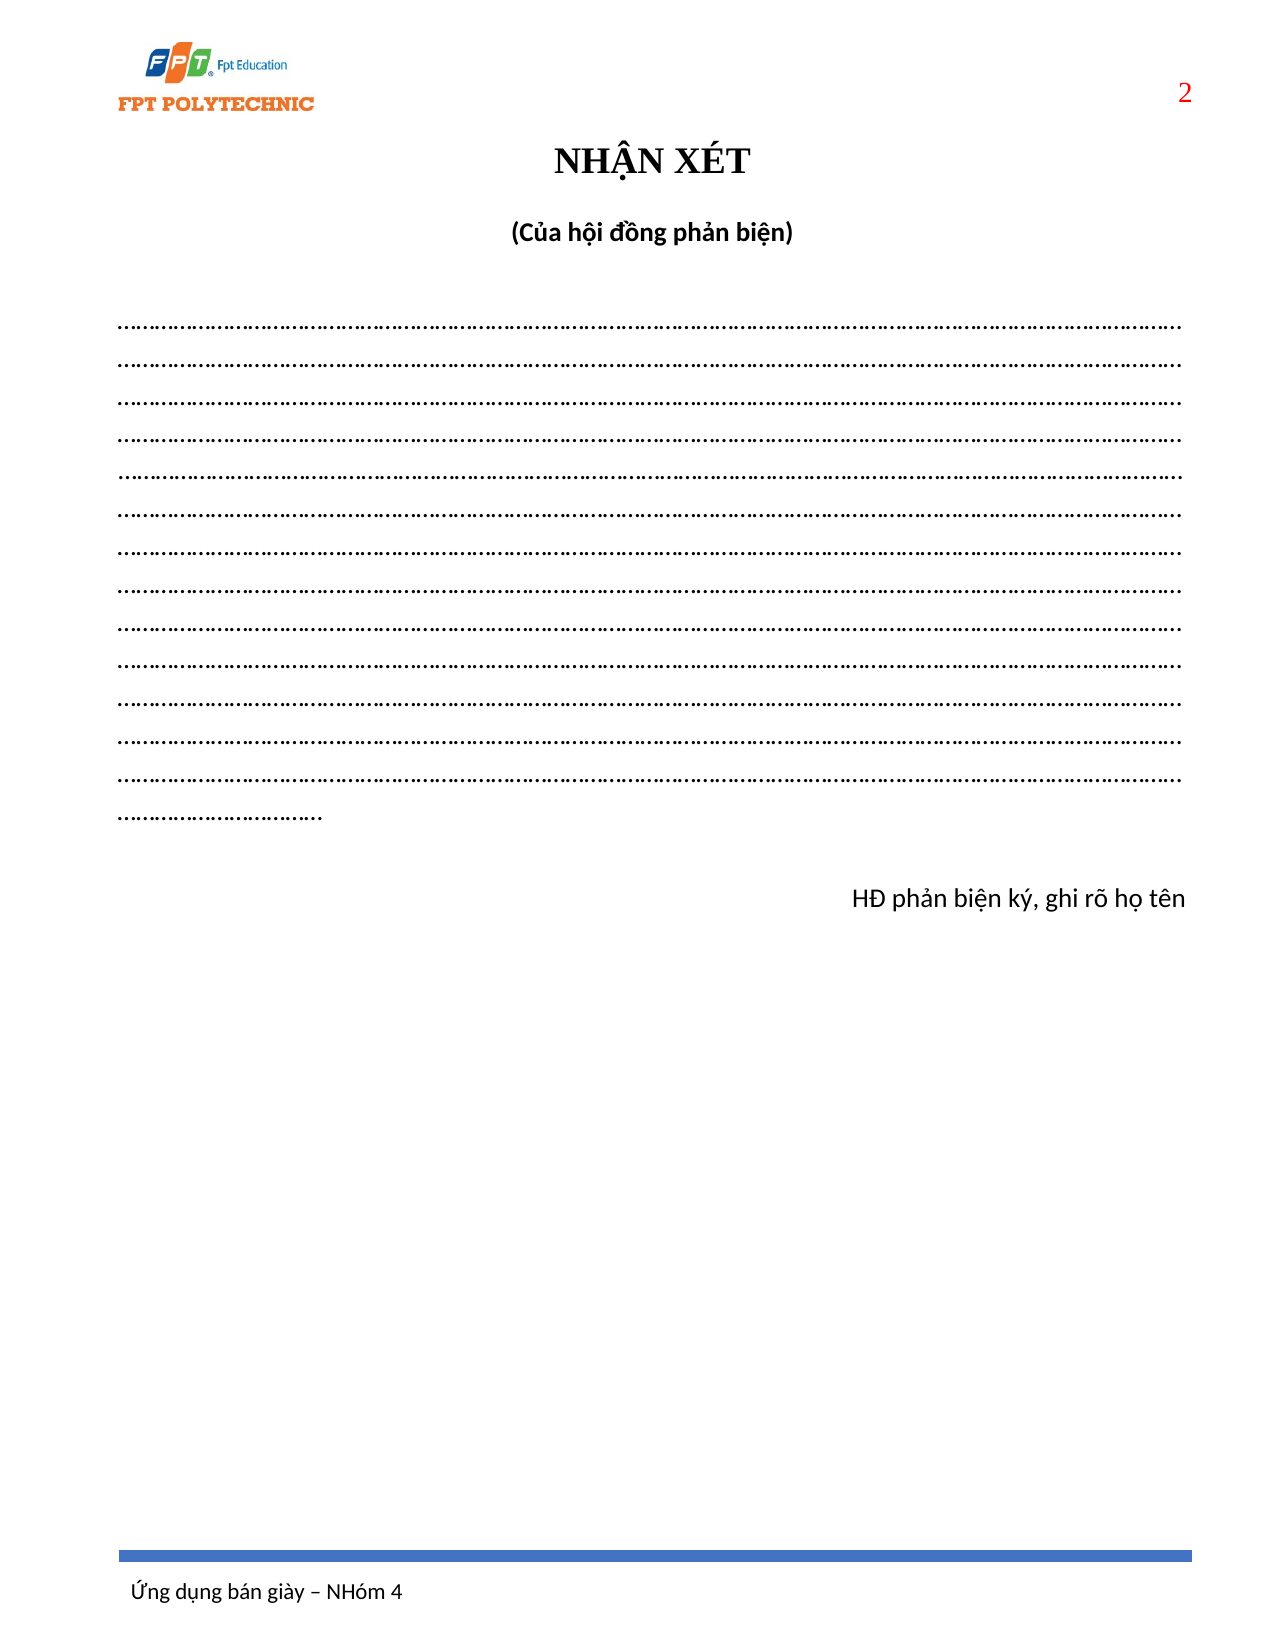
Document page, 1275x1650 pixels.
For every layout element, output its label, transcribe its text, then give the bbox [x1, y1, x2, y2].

text ……………………………………………………………………………………………………………………………………………………… [117, 529, 1192, 562]
text ……………………………………………………………………………………………………………………………………………………… [117, 341, 1192, 374]
text ……………………………………………………………………………………………………………………………………………………… [117, 681, 1192, 714]
text ……………………………………………………………………………………………………………………………………………………… [117, 605, 1192, 638]
text HĐ phản biện ký, ghi rõ họ tên [118, 881, 1186, 914]
text ……………………………………………………………………………………………………………………………………………………… [117, 567, 1192, 600]
text ……………………………………………………………………………………………………………………………………………………… [117, 491, 1192, 524]
picture [118, 42, 316, 111]
text ……………………………………………………………………………………………………………………………………………………… [117, 379, 1192, 412]
text ……………………………………………………………………………………………………………………………………………………… ……………………………………………………………………………………………………………………………………………………… [117, 417, 1192, 486]
text ……………………………………………………………………………………………………………………………………………………… [117, 303, 1192, 336]
text ……………………………………………………………………………………………………………………………………………………… [117, 756, 1192, 789]
subtitle NHẬN XÉT [118, 139, 1186, 182]
text …………………………… [117, 794, 1192, 827]
text (Của hội đồng phản biện) [118, 215, 1186, 248]
text ……………………………………………………………………………………………………………………………………………………… [117, 643, 1192, 676]
text ……………………………………………………………………………………………………………………………………………………… [117, 718, 1192, 752]
